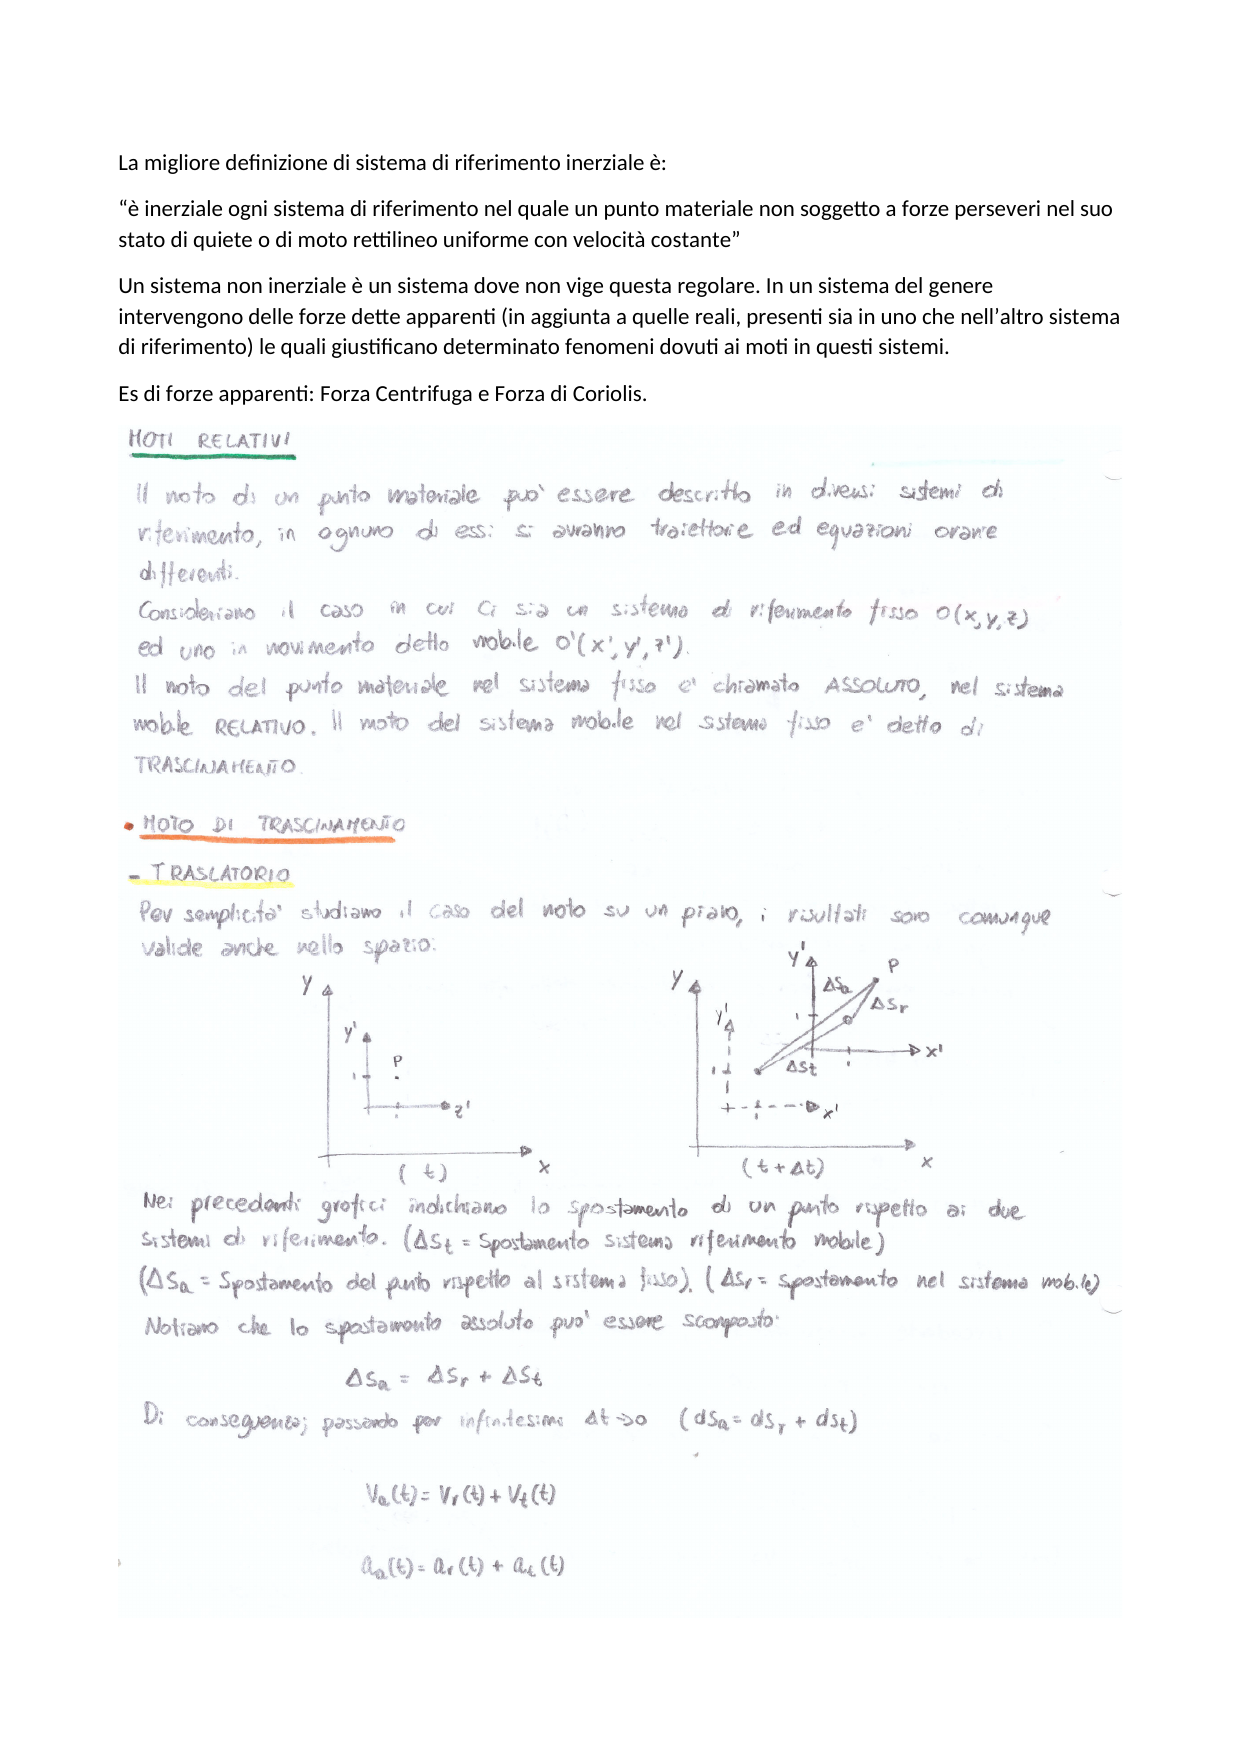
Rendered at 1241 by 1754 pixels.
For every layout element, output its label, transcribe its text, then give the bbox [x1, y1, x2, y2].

text La migliore definizione di sistema di riferimento inerziale è: [118, 148, 1122, 176]
text “è inerziale ogni sistema di riferimento nel quale un punto materiale non soggetto a forze perseveri nel suo stato di quiete o di moto rettilineo uniforme con velocità costante” [118, 194, 1122, 253]
text Es di forze apparenti: Forza Centrifuga e Forza di Coriolis. [118, 379, 1122, 407]
text Un sistema non inerziale è un sistema dove non vige questa regolare. In un sistema del genere intervengono delle forze dette apparenti (in aggiunta a quelle reali, presenti sia in uno che nell’altro sistema di riferimento) le quali giustificano determinato fenomeni dovuti ai moti in questi sistemi. [118, 272, 1122, 360]
